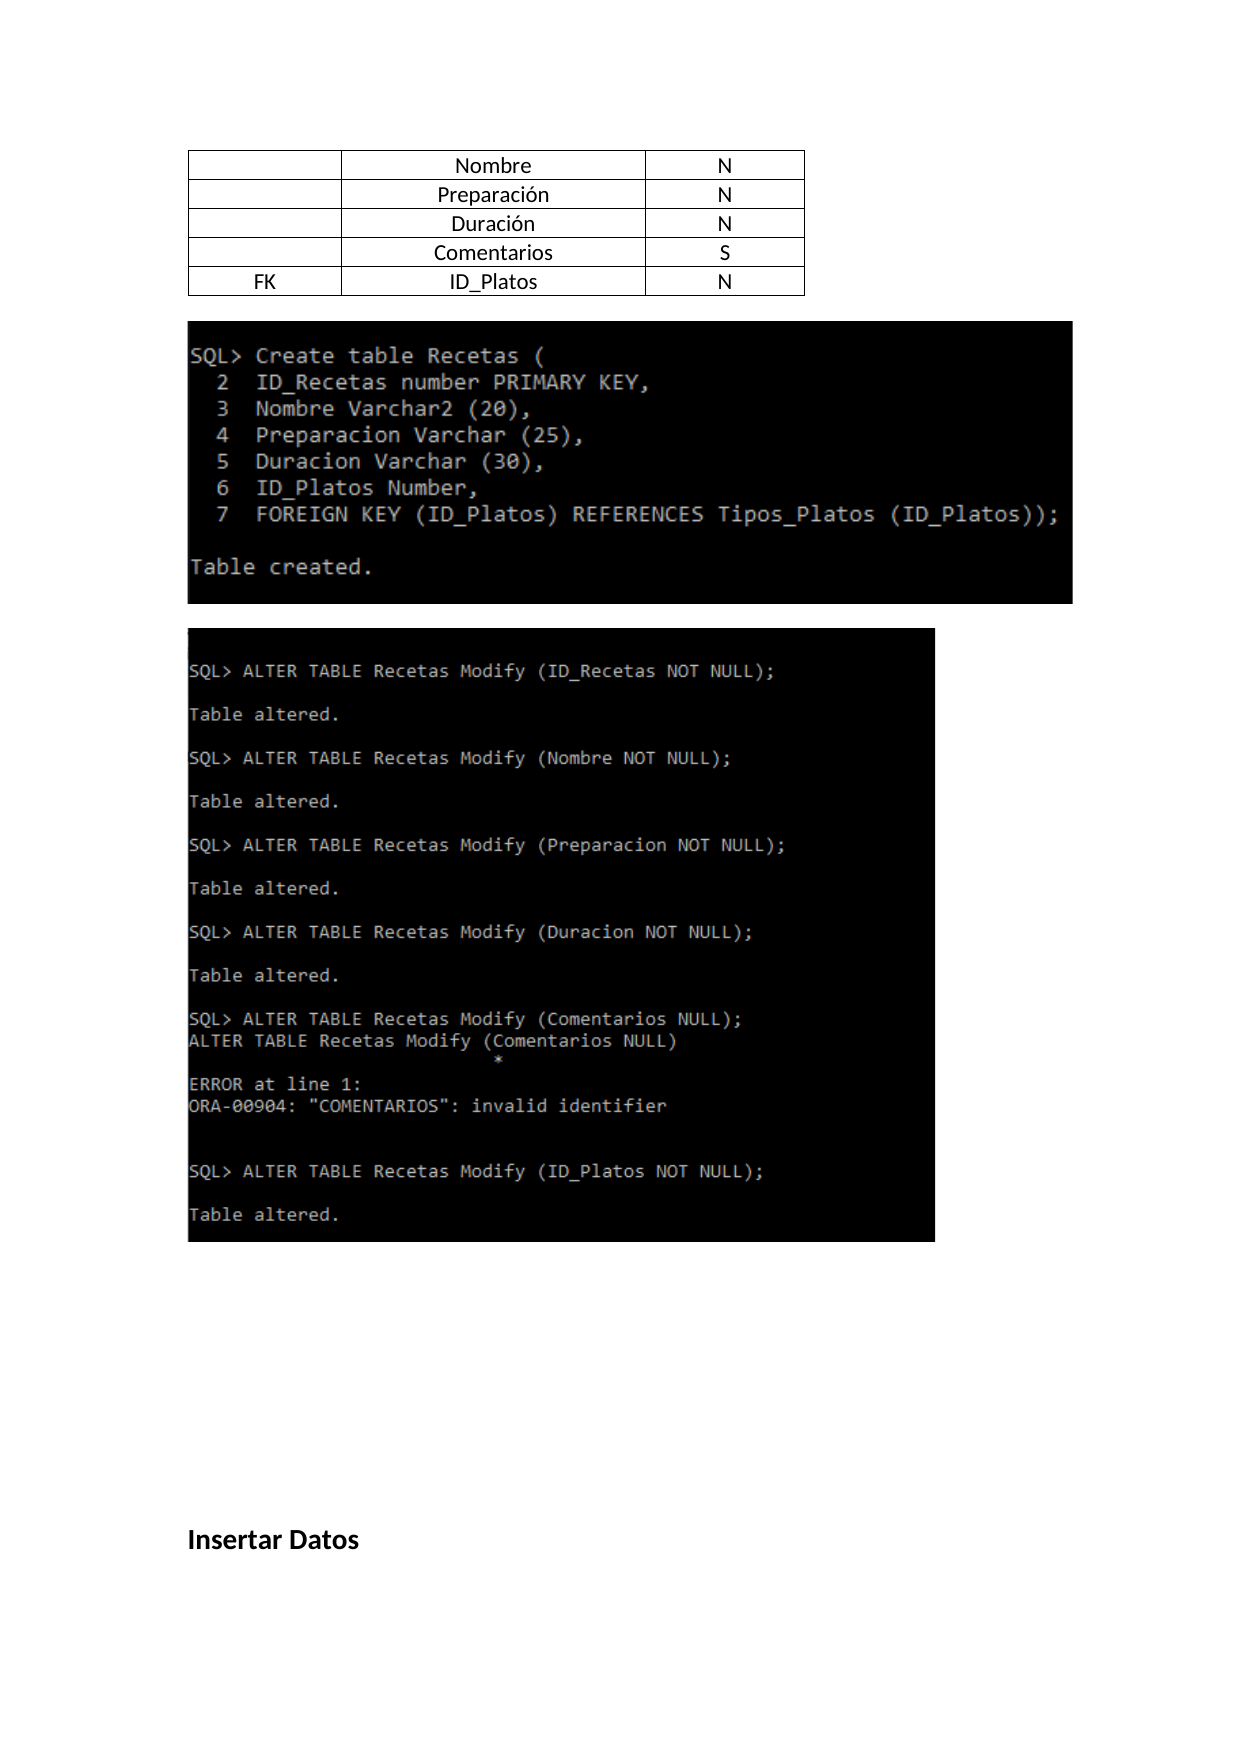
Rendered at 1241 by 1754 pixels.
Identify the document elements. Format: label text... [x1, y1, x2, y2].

table_cell [189, 180, 341, 208]
table_cell N [646, 151, 804, 179]
table_cell [189, 238, 341, 266]
table_cell Duración [342, 209, 645, 237]
text Insertar Datos [187, 1521, 1053, 1556]
table_cell Comentarios [342, 238, 645, 266]
table_cell Nombre [342, 151, 645, 179]
table_cell [189, 209, 341, 237]
table_cell N [646, 180, 804, 208]
picture [187, 321, 1073, 604]
picture [187, 628, 936, 1242]
table_cell ID_Platos [342, 267, 645, 295]
table_cell N [646, 267, 804, 295]
table_cell FK [189, 267, 341, 295]
table_cell S [646, 238, 804, 266]
table_cell [189, 151, 341, 179]
table_cell N [646, 209, 804, 237]
table_cell Preparación [342, 180, 645, 208]
